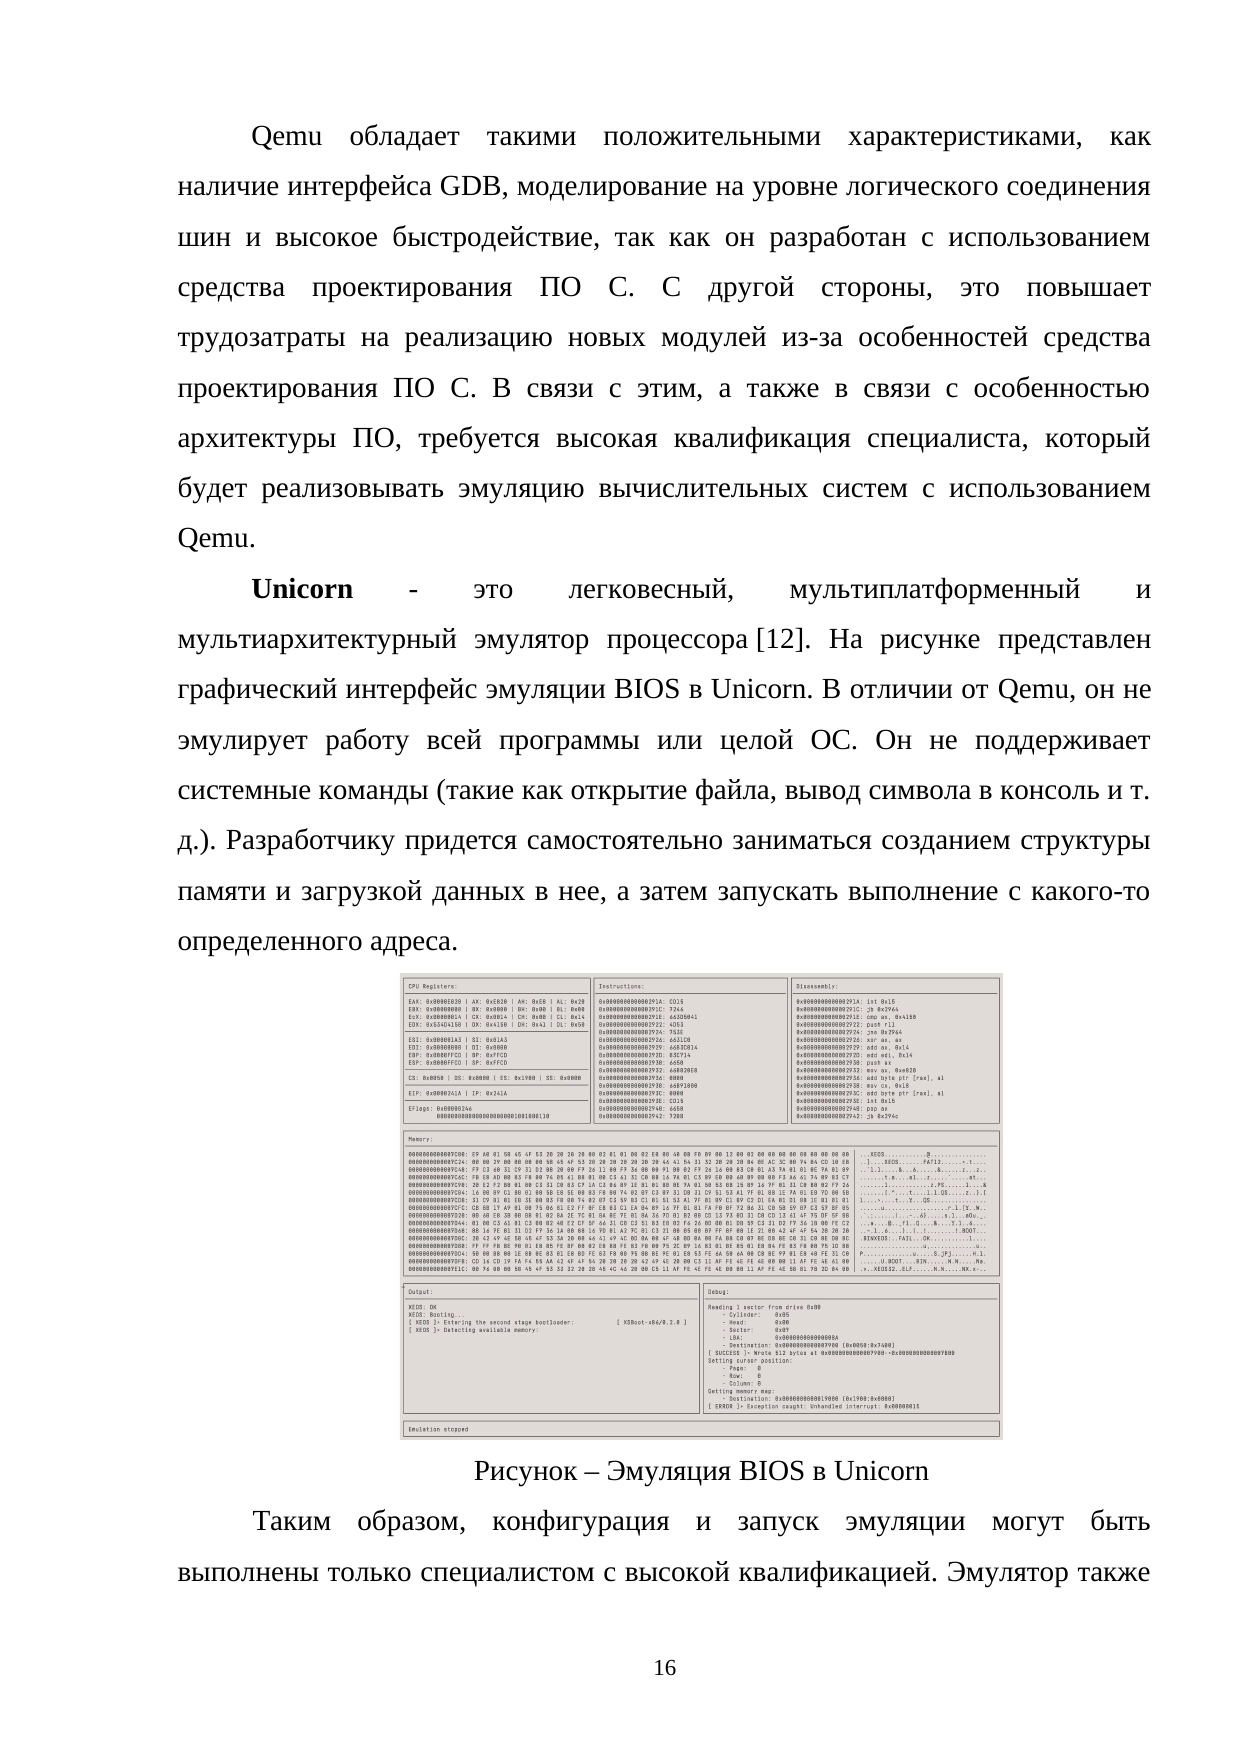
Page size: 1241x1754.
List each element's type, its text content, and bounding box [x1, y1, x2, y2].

text Qemu обладает такими положительными характеристиками, как наличие интерфейса GDB, моделирование на уровне логического соединения шин и высокое быстродействие, так как он разработан с использованием средства проектирования ПО С. С другой стороны, это повышает трудозатраты на реализацию новых модулей из-за особенностей средства проектирования ПО С. В связи с этим, а также в связи с особенностью архитектуры ПО, требуется высокая квалификация специалиста, который будет реализовывать эмуляцию вычислительных систем с использованием Qemu. [177, 118, 1152, 554]
text Рисунок – Эмуляция BIOS в Unicorn [177, 1453, 1152, 1487]
text Unicorn - это легковесный, мультиплатформенный и мультиархитектурный эмулятор процессора [12]. На рисунке представлен графический интерфейс эмуляции BIOS в Unicorn. В отличии от Qemu, он не эмулирует работу всей программы или целой ОС. Он не поддерживает системные команды (такие как открытие файла, вывод символа в консоль и т. д.). Разработчику придется самостоятельно заниматься созданием структуры памяти и загрузкой данных в нее, а затем запускать выполнение с какого-то определенного адреса. [177, 571, 1152, 957]
picture [399, 973, 1003, 1440]
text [177, 1503, 1152, 1587]
